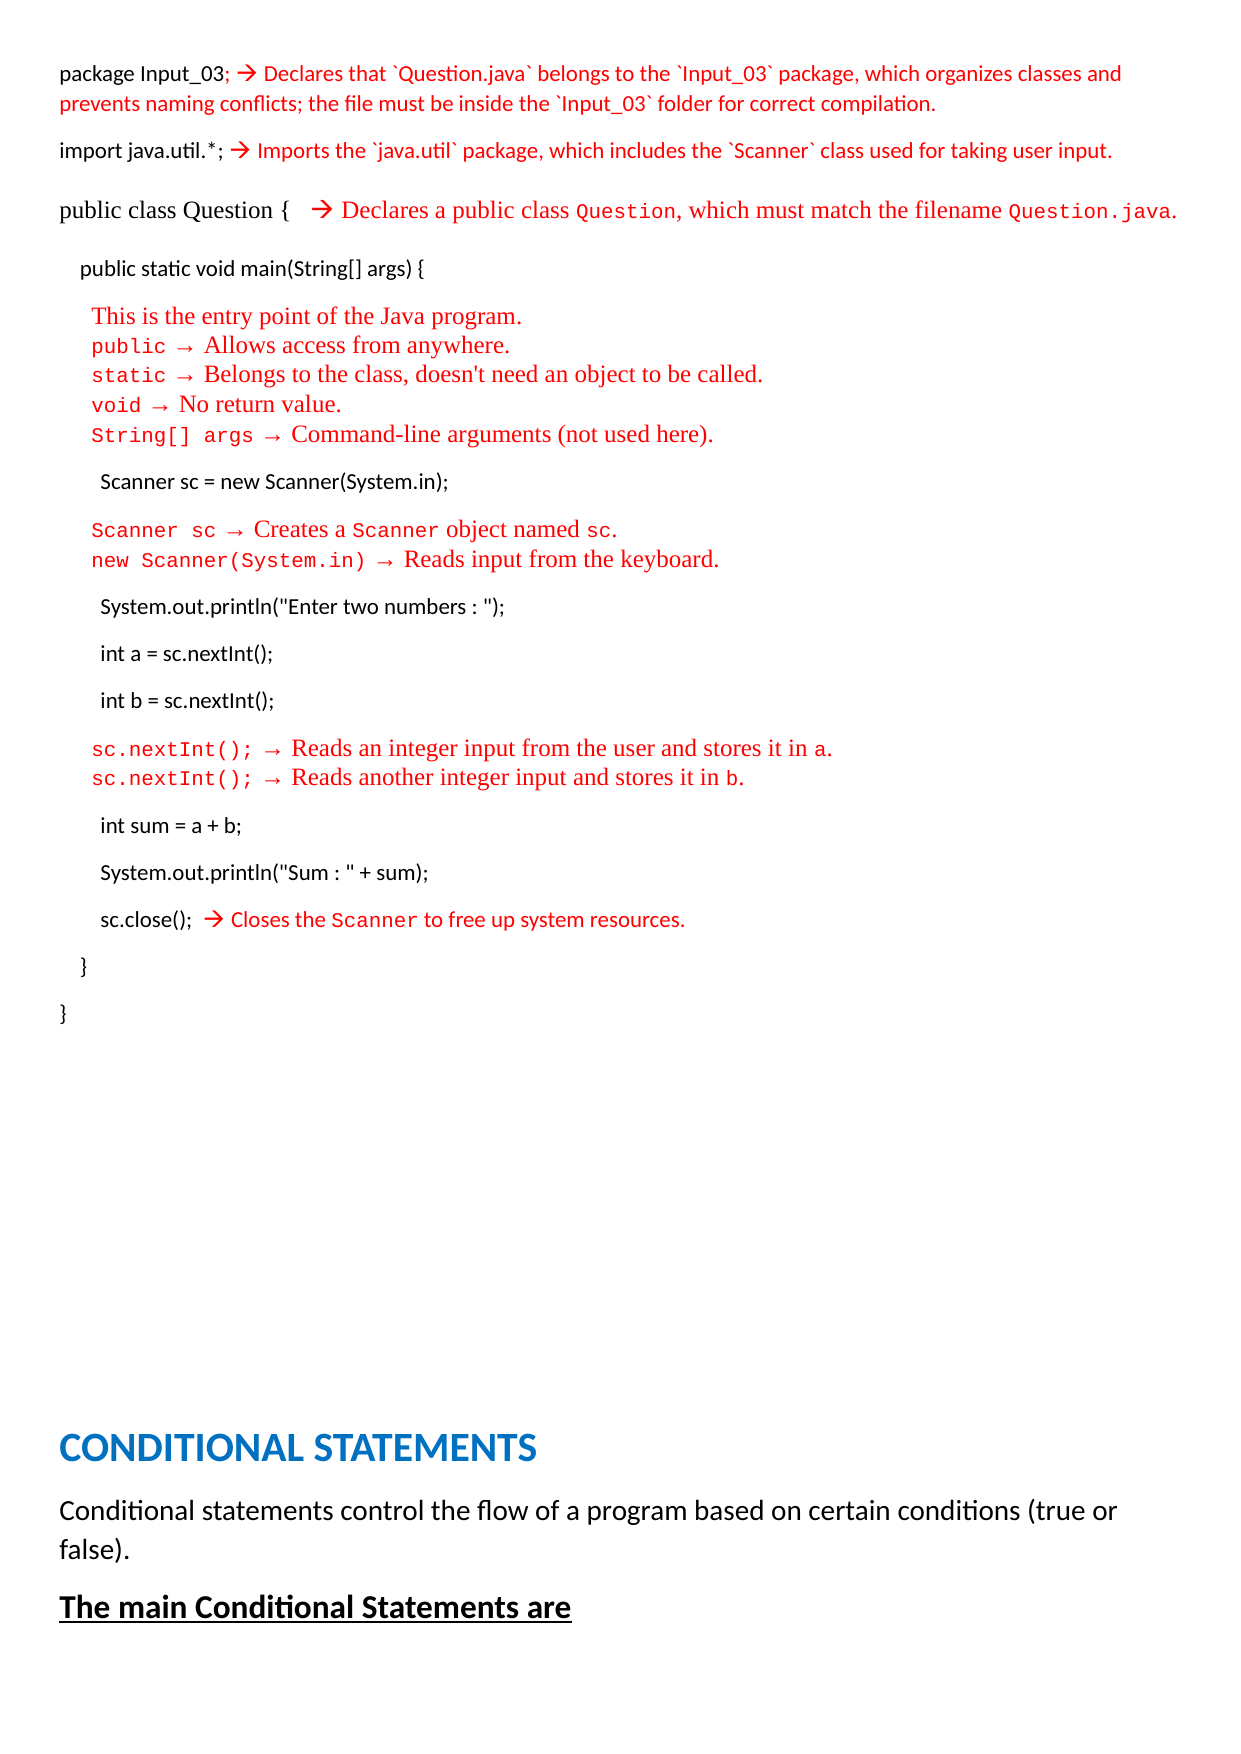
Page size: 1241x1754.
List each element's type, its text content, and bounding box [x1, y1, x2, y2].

text } [59, 952, 1181, 980]
text sc.close(); Closes the Scanner to free up system resources. [59, 905, 1181, 933]
text int a = sc.nextInt(); [59, 639, 1181, 667]
text  static → Belongs to the class, doesn't need an object to be called. [59, 359, 1181, 389]
text import java.util.*; Imports the `java.util` package, which includes the `Scanner` class used for taking user input. [59, 136, 1181, 164]
text public static void main(String[] args) { [59, 254, 1181, 282]
text  String[] args → Command-line arguments (not used here). [59, 419, 1181, 448]
text System.out.println("Enter two numbers : "); [59, 592, 1181, 620]
text  sc.nextInt(); → Reads an integer input from the user and stores it in a. [59, 733, 1181, 762]
text public class Question { Declares a public class Question, which must match the filename Question.java. [59, 196, 1181, 225]
text CONDITIONAL STATEMENTS [59, 1421, 1181, 1472]
text Conditional statements control the flow of a program based on certain conditions (true or false). [59, 1492, 1181, 1566]
text package Input_03; Declares that `Question.java` belongs to the `Input_03` package, which organizes classes and prevents naming conflicts; the file must be inside the `Input_03` folder for correct compilation. [59, 59, 1181, 117]
text  Scanner sc → Creates a Scanner object named sc. [59, 514, 1181, 544]
text The main Conditional Statements are [59, 1586, 1181, 1627]
text  public → Allows access from anywhere. [59, 330, 1181, 359]
text  This is the entry point of the Java program. [59, 301, 1181, 330]
text Scanner sc = new Scanner(System.in); [59, 467, 1181, 495]
text int sum = a + b; [59, 811, 1181, 839]
text  new Scanner(System.in) → Reads input from the keyboard. [59, 544, 1181, 573]
text } [59, 999, 1181, 1027]
text int b = sc.nextInt(); [59, 686, 1181, 714]
text  void → No return value. [59, 389, 1181, 419]
text System.out.println("Sum : " + sum); [59, 858, 1181, 886]
text  sc.nextInt(); → Reads another integer input and stores it in b. [59, 762, 1181, 792]
